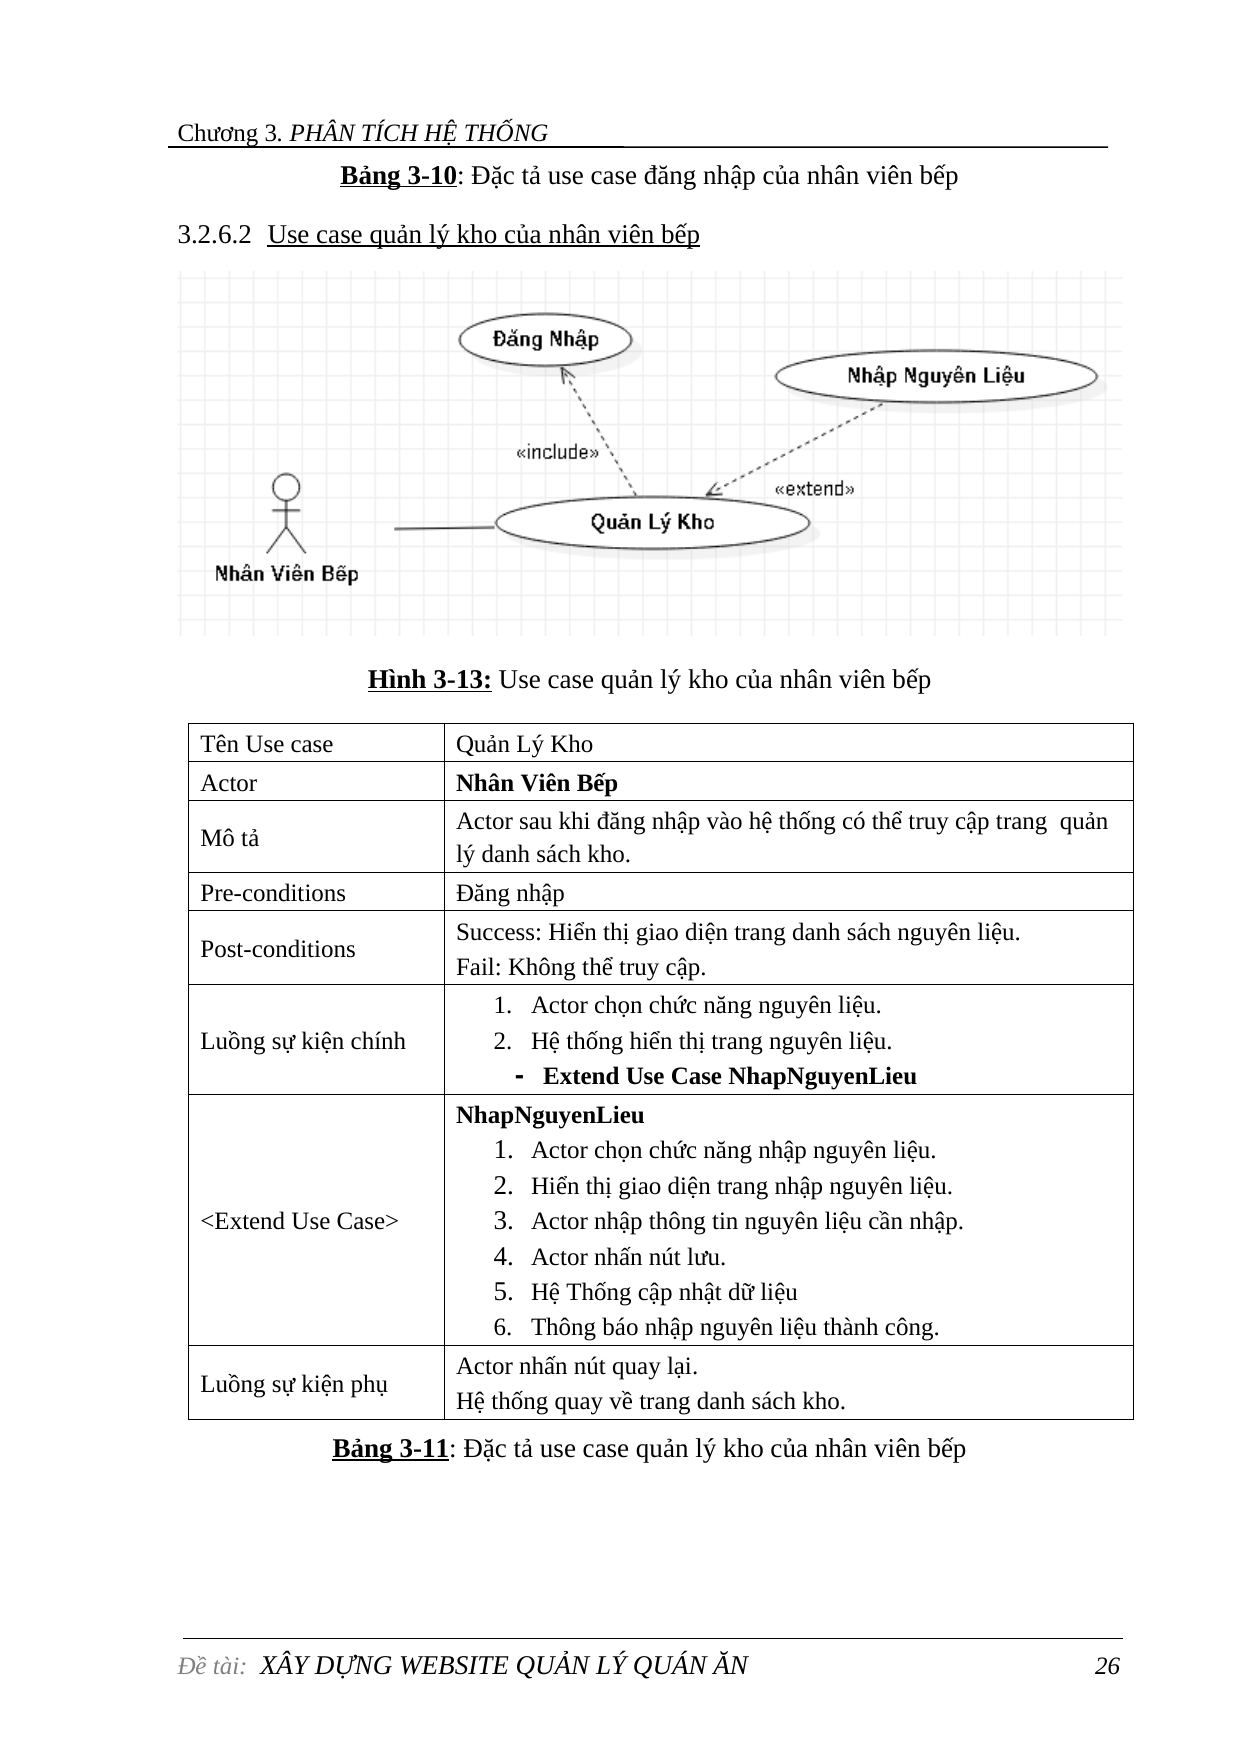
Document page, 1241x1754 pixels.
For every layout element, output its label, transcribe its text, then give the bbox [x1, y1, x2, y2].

table_cell Nhân Viên Bếp [445, 762, 1133, 800]
table_cell NhapNguyenLieu Actor chọn chức năng nhập nguyên liệu. Hiển thị giao diện trang nhập nguyên liệu. Actor nhập thông tin nguyên liệu cần nhập. Actor nhấn nút lưu. Hệ Thống cập nhật dữ liệu Thông báo nhập nguyên liệu thành công. [445, 1095, 1133, 1344]
table_cell Post-conditions [189, 911, 444, 984]
table_header Quản Lý Kho [445, 724, 1133, 761]
text Bảng 3-10: Đặc tả use case đăng nhập của nhân viên bếp [177, 159, 1122, 190]
text Hình 3-13: Use case quản lý kho của nhân viên bếp [177, 663, 1122, 695]
picture [177, 271, 1123, 636]
table_cell Luồng sự kiện chính [189, 985, 444, 1093]
table_cell Success: Hiển thị giao diện trang danh sách nguyên liệu. Fail: Không thể truy cập. [445, 911, 1133, 984]
table_header Tên Use case [189, 724, 444, 761]
table_cell Đăng nhập [445, 873, 1133, 910]
table_cell <Extend Use Case> [189, 1095, 444, 1344]
subtitle Use case quản lý kho của nhân viên bếp [177, 218, 1122, 249]
table_cell Mô tả [189, 801, 444, 872]
table_cell Actor [189, 762, 444, 800]
table_cell Pre-conditions [189, 873, 444, 910]
table_cell Actor nhấn nút quay lại. Hệ thống quay về trang danh sách kho. [445, 1346, 1133, 1418]
text Bảng 3-11: Đặc tả use case quản lý kho của nhân viên bếp [177, 1432, 1122, 1463]
table_cell Actor chọn chức năng nguyên liệu. Hệ thống hiển thị trang nguyên liệu. Extend Use Case NhapNguyenLieu [445, 985, 1133, 1093]
table_cell Luồng sự kiện phụ [189, 1346, 444, 1418]
table_cell Actor sau khi đăng nhập vào hệ thống có thể truy cập trang quản lý danh sách kho. [445, 801, 1133, 872]
